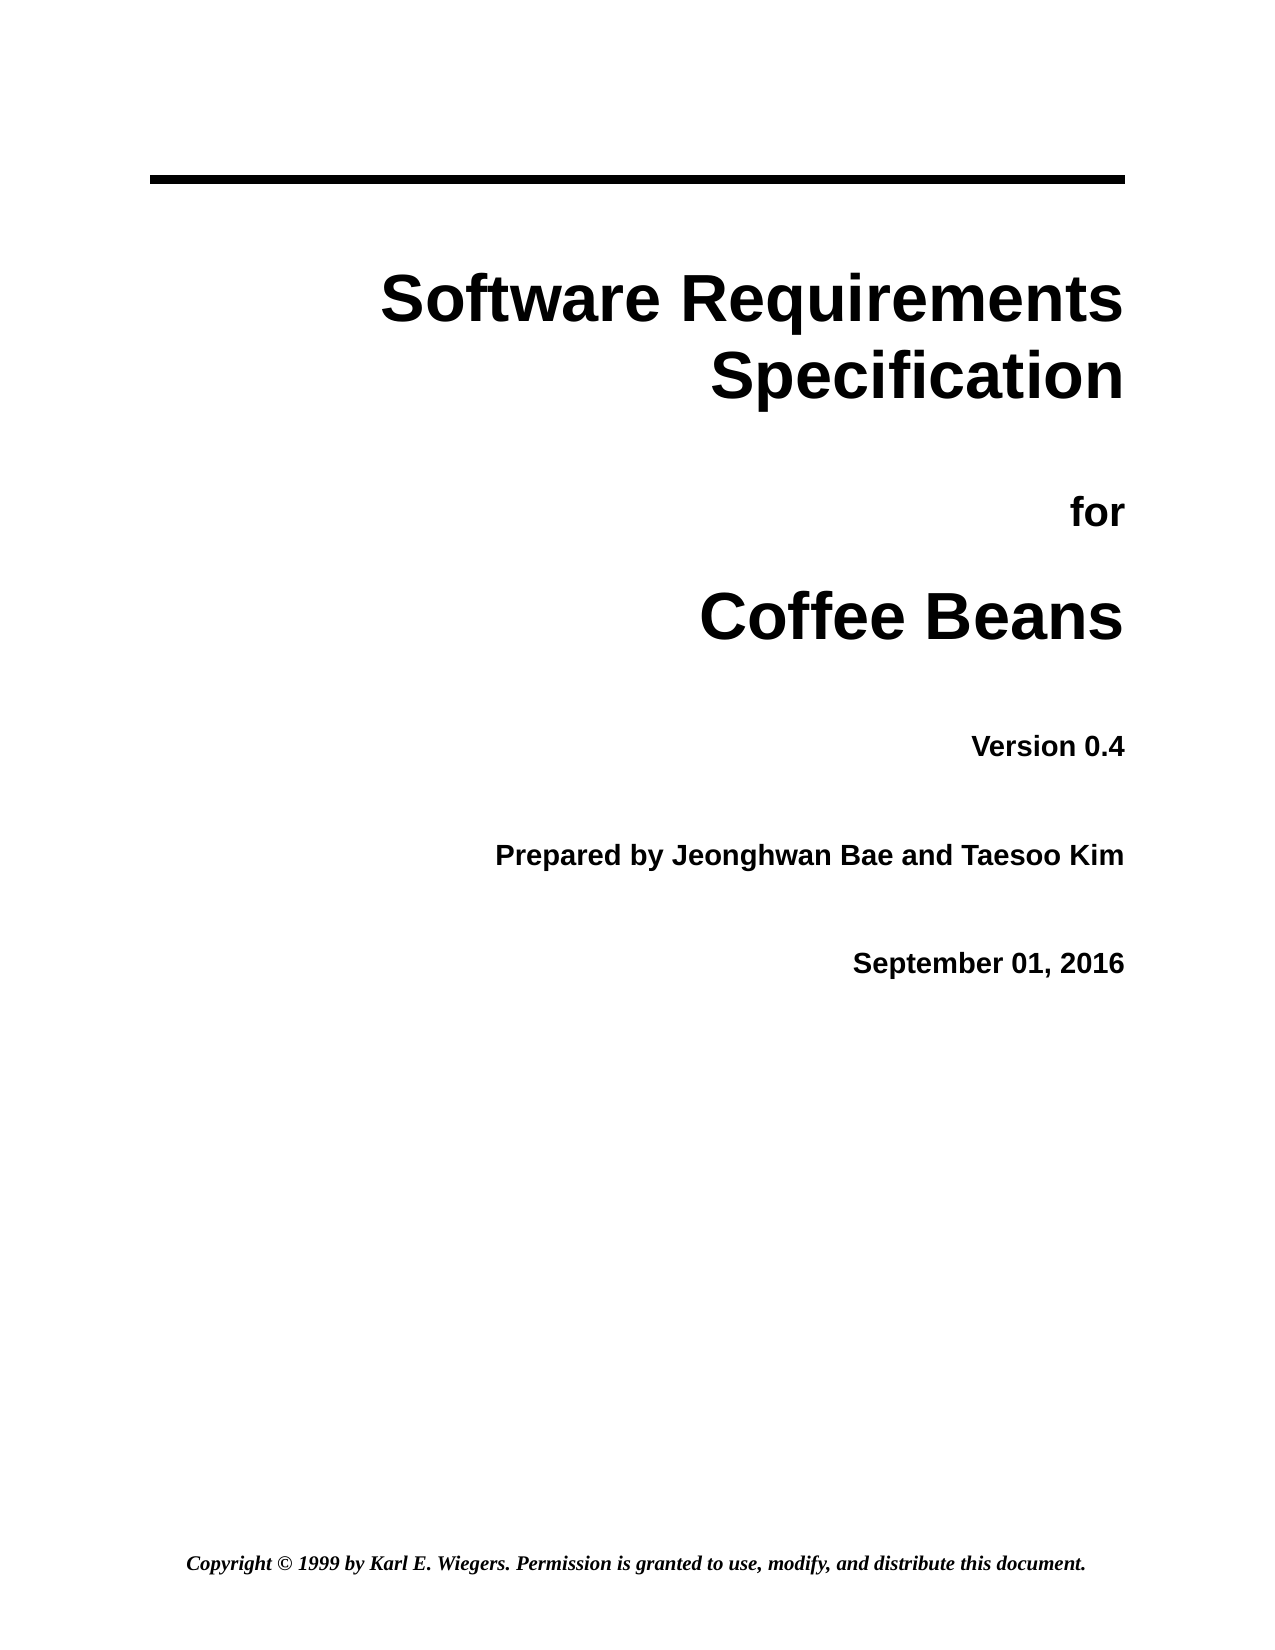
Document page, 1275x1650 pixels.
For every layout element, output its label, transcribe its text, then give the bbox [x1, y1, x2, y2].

text September 01, 2016 [150, 946, 1125, 979]
title Software Requirements Specification [150, 259, 1125, 413]
title Coffee Beans [150, 577, 1125, 654]
text Version 0.4 [150, 729, 1125, 762]
title for [150, 488, 1125, 536]
text Prepared by Jeonghwan Bae and Taesoo Kim [150, 837, 1125, 871]
